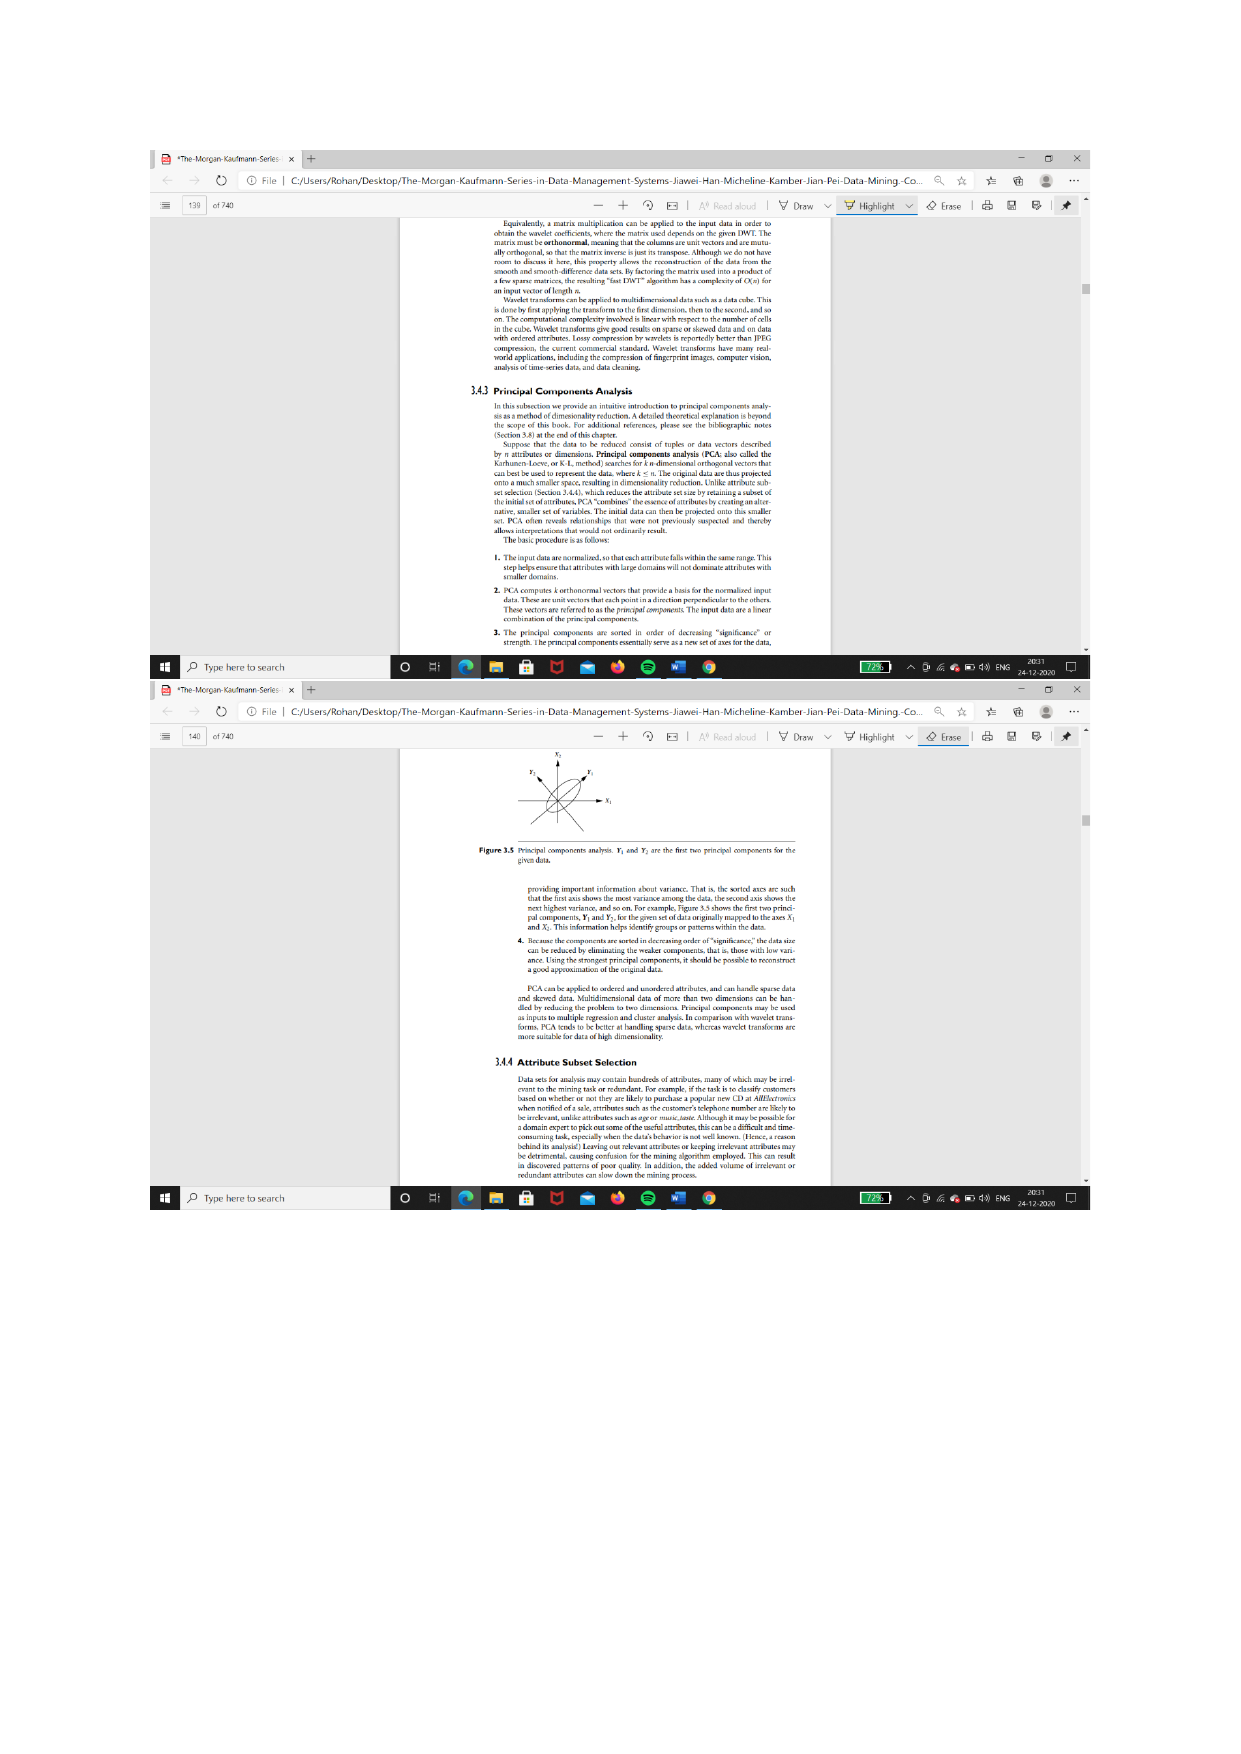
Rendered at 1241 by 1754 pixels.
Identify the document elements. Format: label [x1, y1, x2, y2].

picture [150, 681, 1091, 1210]
picture [150, 150, 1091, 679]
